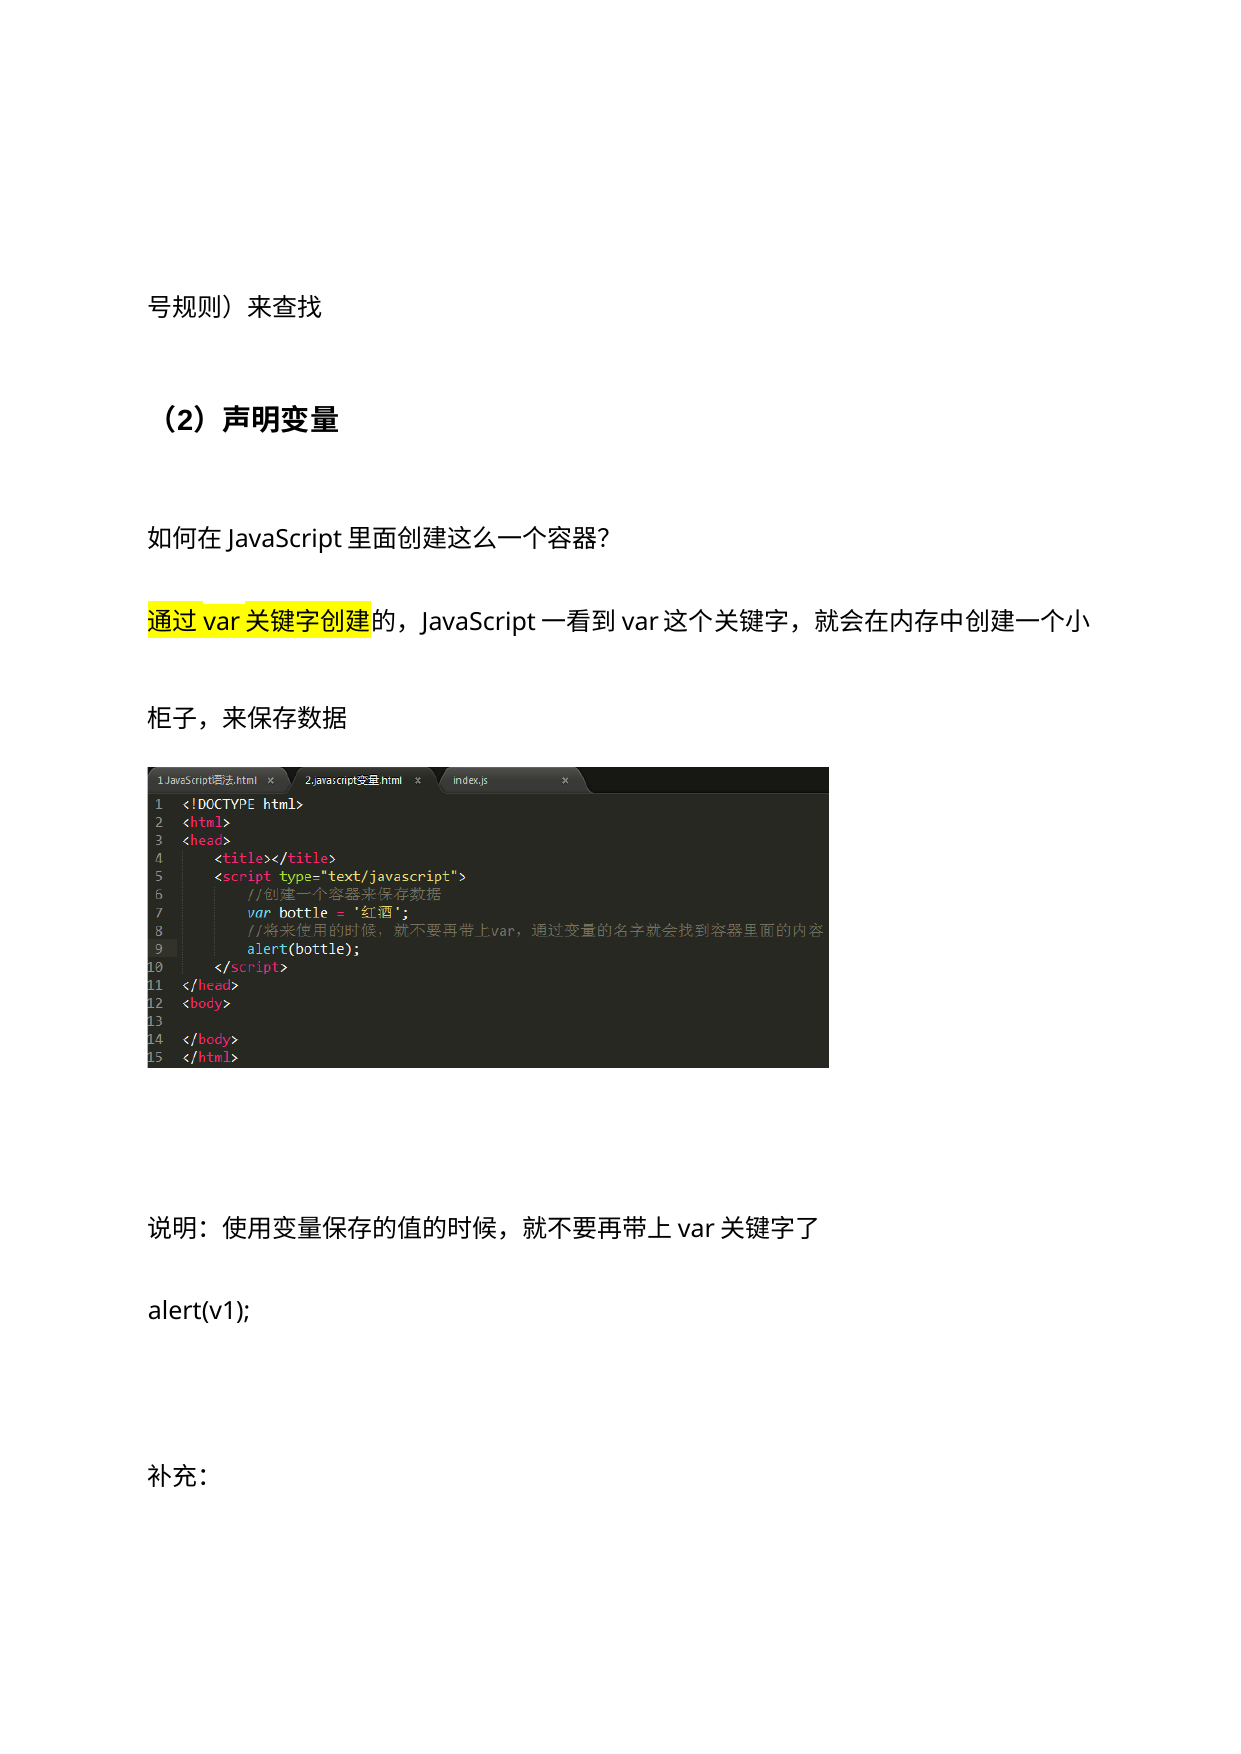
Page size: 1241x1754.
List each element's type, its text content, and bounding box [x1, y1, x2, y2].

text 如何在JavaScript里面创建这么一个容器？ [148, 504, 1092, 569]
text 通过var关键字创建的，JavaScript一看到var这个关键字，就会在内存中创建一个小柜子，来保存数据 [148, 587, 1092, 749]
text 说明：使用变量保存的值的时候，就不要再带上var关键字了 [148, 1194, 1092, 1259]
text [148, 273, 1092, 338]
picture [147, 767, 829, 1068]
subtitle （2）声明变量 [148, 385, 1092, 450]
text 补充： [148, 1442, 1092, 1507]
text alert(v1); [148, 1277, 1092, 1342]
